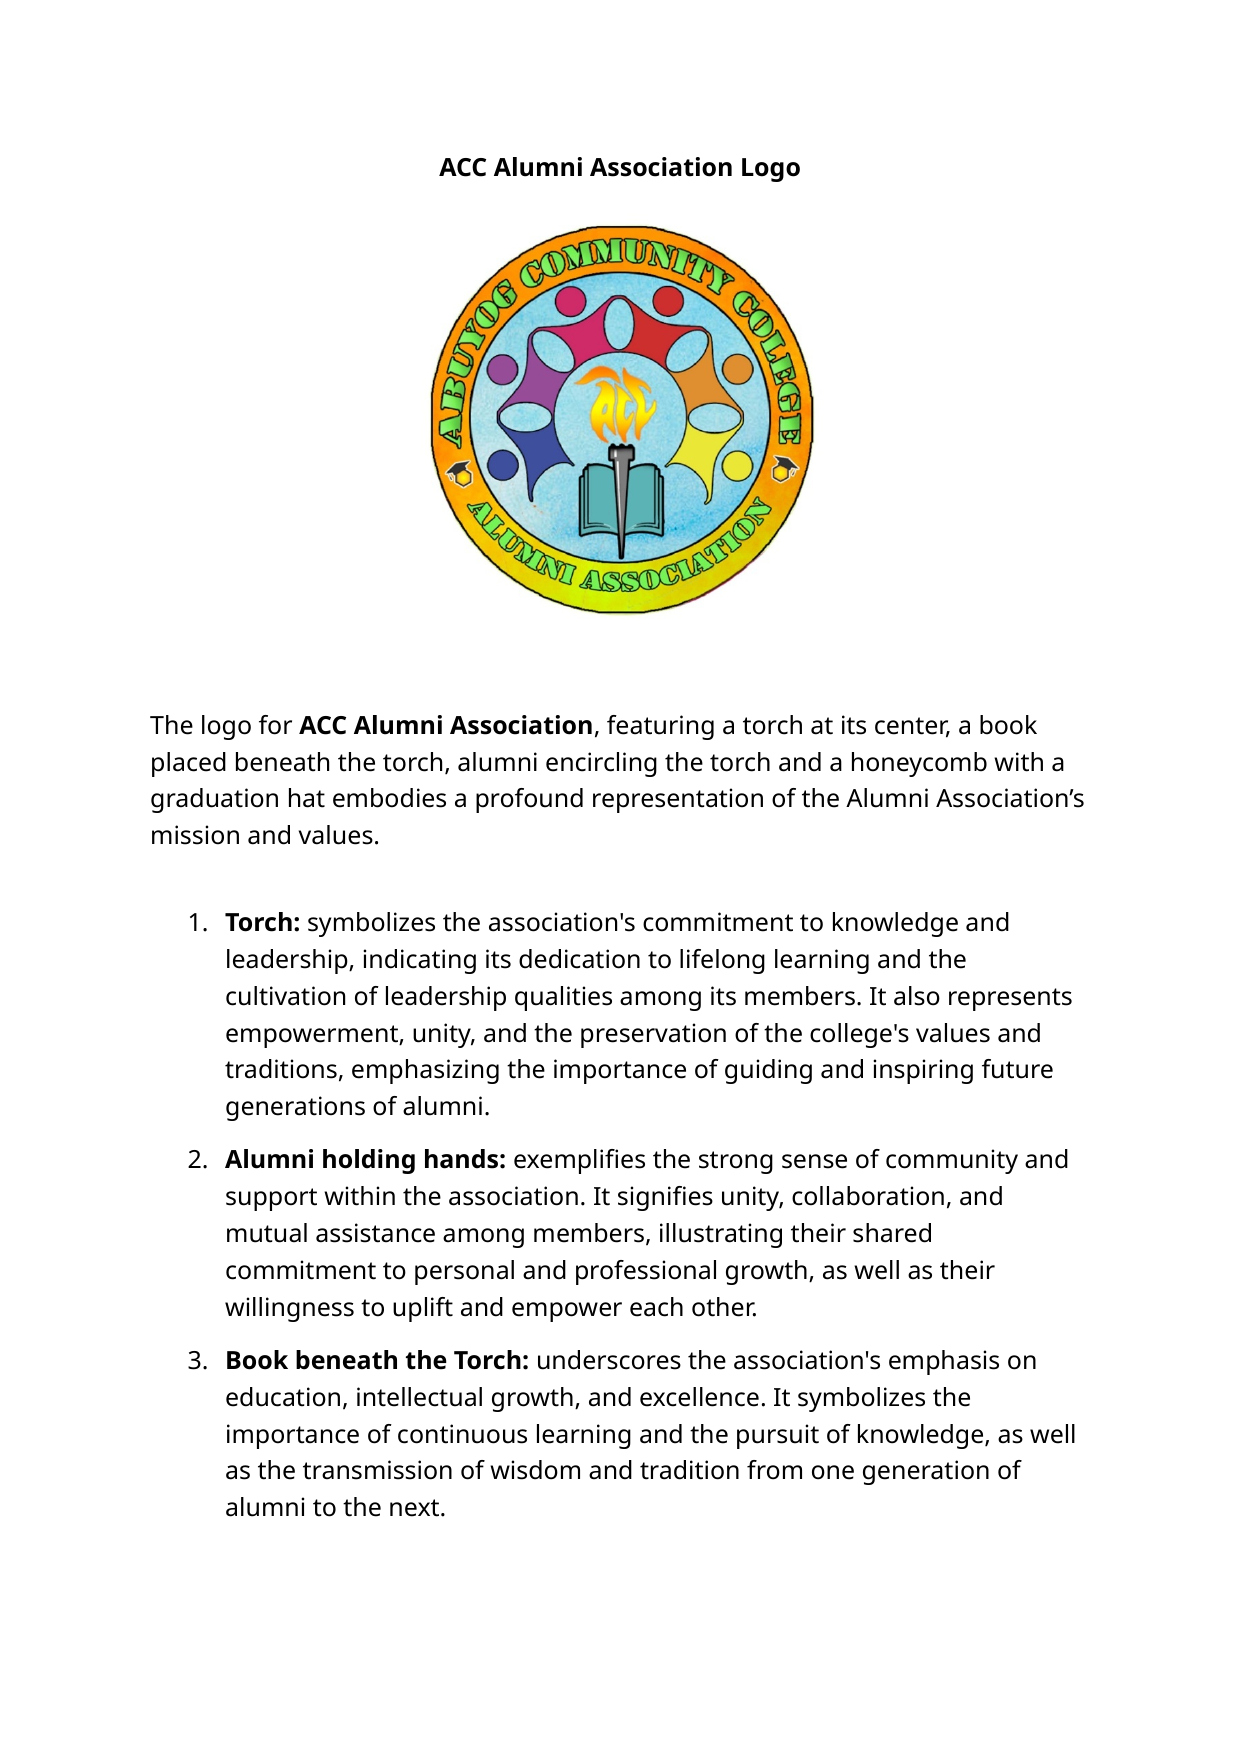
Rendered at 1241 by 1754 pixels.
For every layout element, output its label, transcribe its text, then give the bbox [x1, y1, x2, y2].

list Torch: symbolizes the association's commitment to knowledge and leadership, indicating its dedication to lifelong learning and the cultivation of leadership qualities among its members. It also represents empowerment, unity, and the preservation of the college's values and traditions, emphasizing the importance of guiding and inspiring future generations of alumni. [187, 905, 1090, 1123]
text ACC Alumni Association Logo [150, 150, 1090, 184]
list Alumni holding hands: exemplifies the strong sense of community and support within the association. It signifies unity, collaboration, and mutual assistance among members, illustrating their shared commitment to personal and professional growth, as well as their willingness to uplift and empower each other. [187, 1142, 1090, 1323]
picture [398, 203, 842, 648]
list Book beneath the Torch: underscores the association's emphasis on education, intellectual growth, and excellence. It symbolizes the importance of continuous learning and the pursuit of knowledge, as well as the transmission of wisdom and tradition from one generation of alumni to the next. [187, 1343, 1090, 1524]
text The logo for ACC Alumni Association, featuring a torch at its center, a book placed beneath the torch, alumni encircling the torch and a honeycomb with a graduation hat embodies a profound representation of the Alumni Association’s mission and values. [150, 708, 1090, 886]
